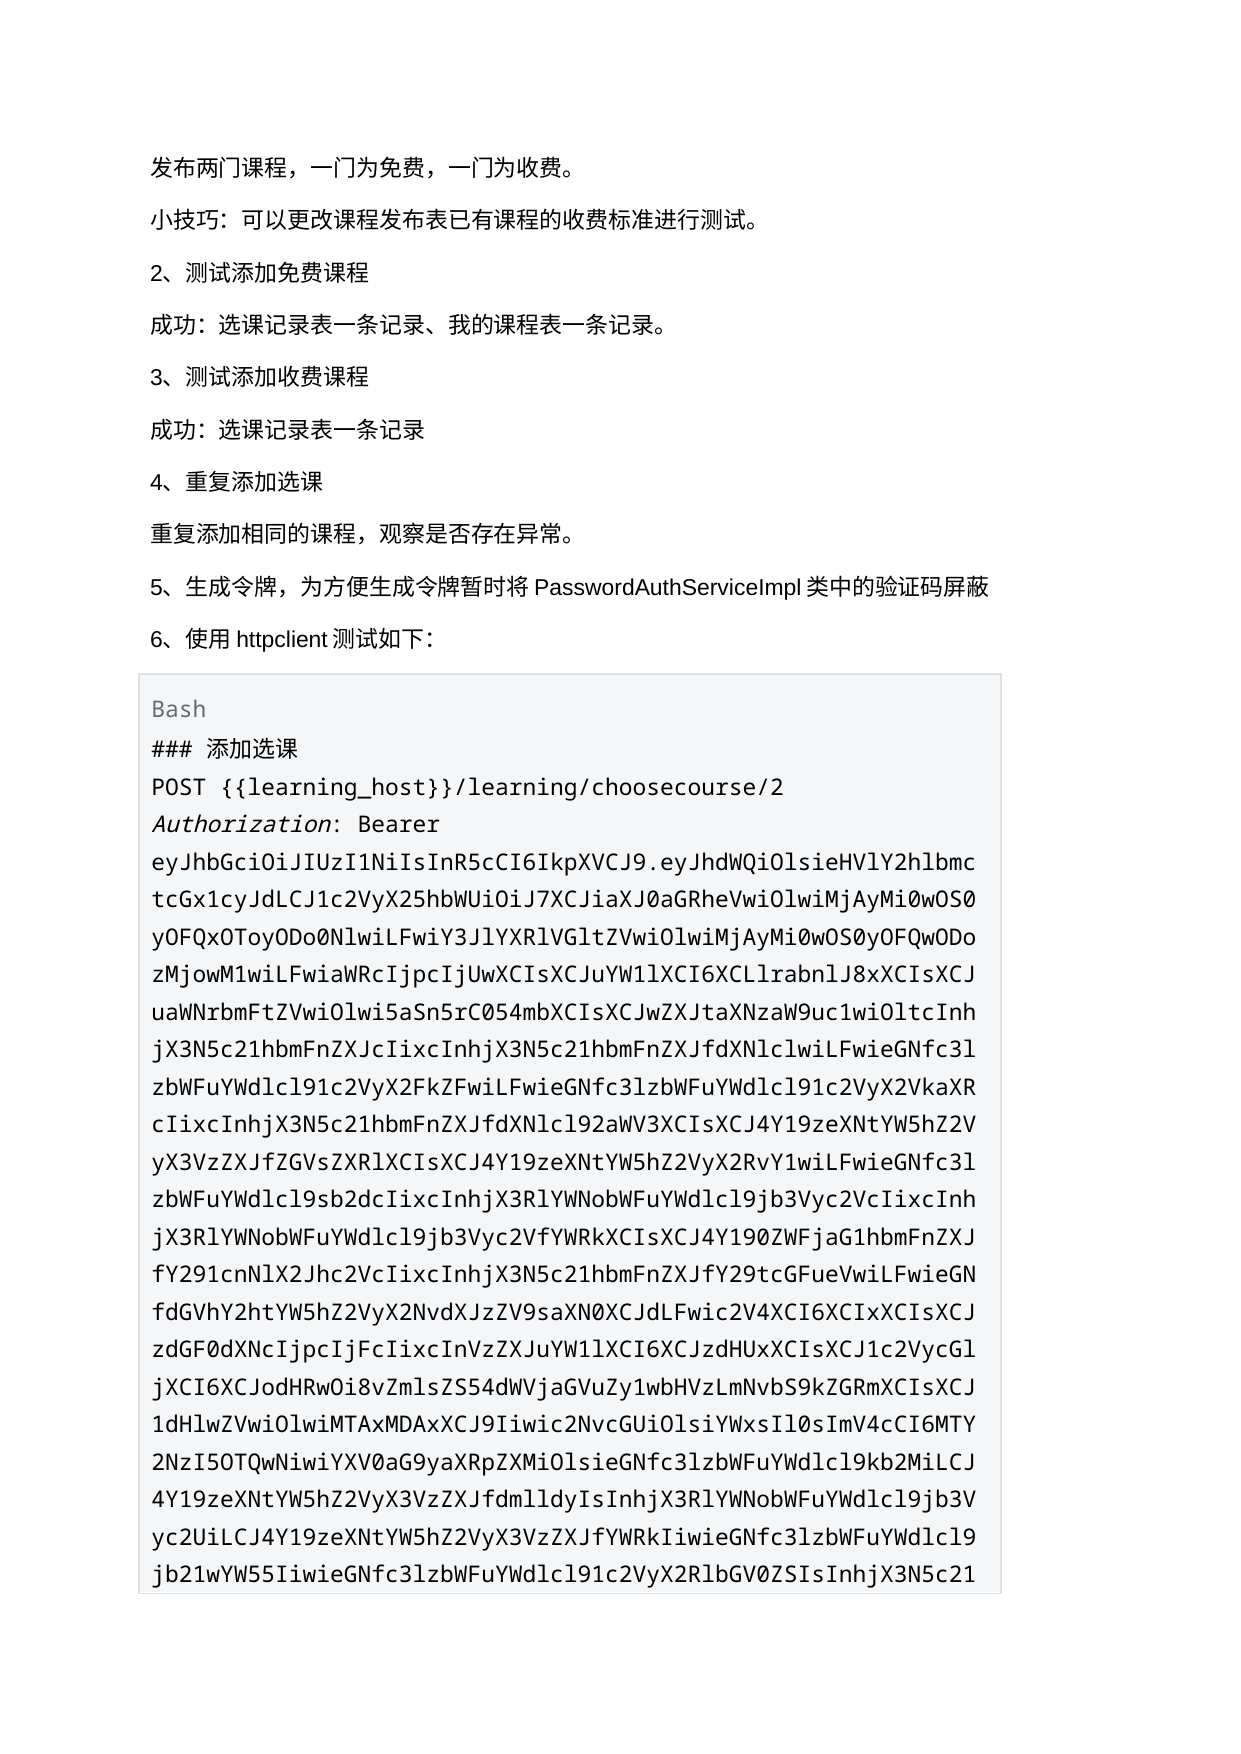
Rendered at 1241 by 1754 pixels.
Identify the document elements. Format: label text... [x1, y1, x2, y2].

text 2、测试添加免费课程 [150, 254, 1090, 288]
text 成功：选课记录表一条记录 [150, 411, 1090, 445]
text 5、生成令牌，为方便生成令牌暂时将PasswordAuthServiceImpl类中的验证码屏蔽 [150, 568, 1090, 602]
text 成功：选课记录表一条记录、我的课程表一条记录。 [150, 307, 1090, 340]
text 重复添加相同的课程，观察是否存在异常。 [150, 516, 1090, 549]
text 发布两门课程，一门为免费，一门为收费。 [150, 150, 1090, 183]
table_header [140, 675, 1000, 1592]
text 小技巧：可以更改课程发布表已有课程的收费标准进行测试。 [150, 202, 1090, 236]
text 6、使用httpclient测试如下： [150, 621, 1090, 654]
text 3、测试添加收费课程 [150, 359, 1090, 392]
text 4、重复添加选课 [150, 464, 1090, 497]
